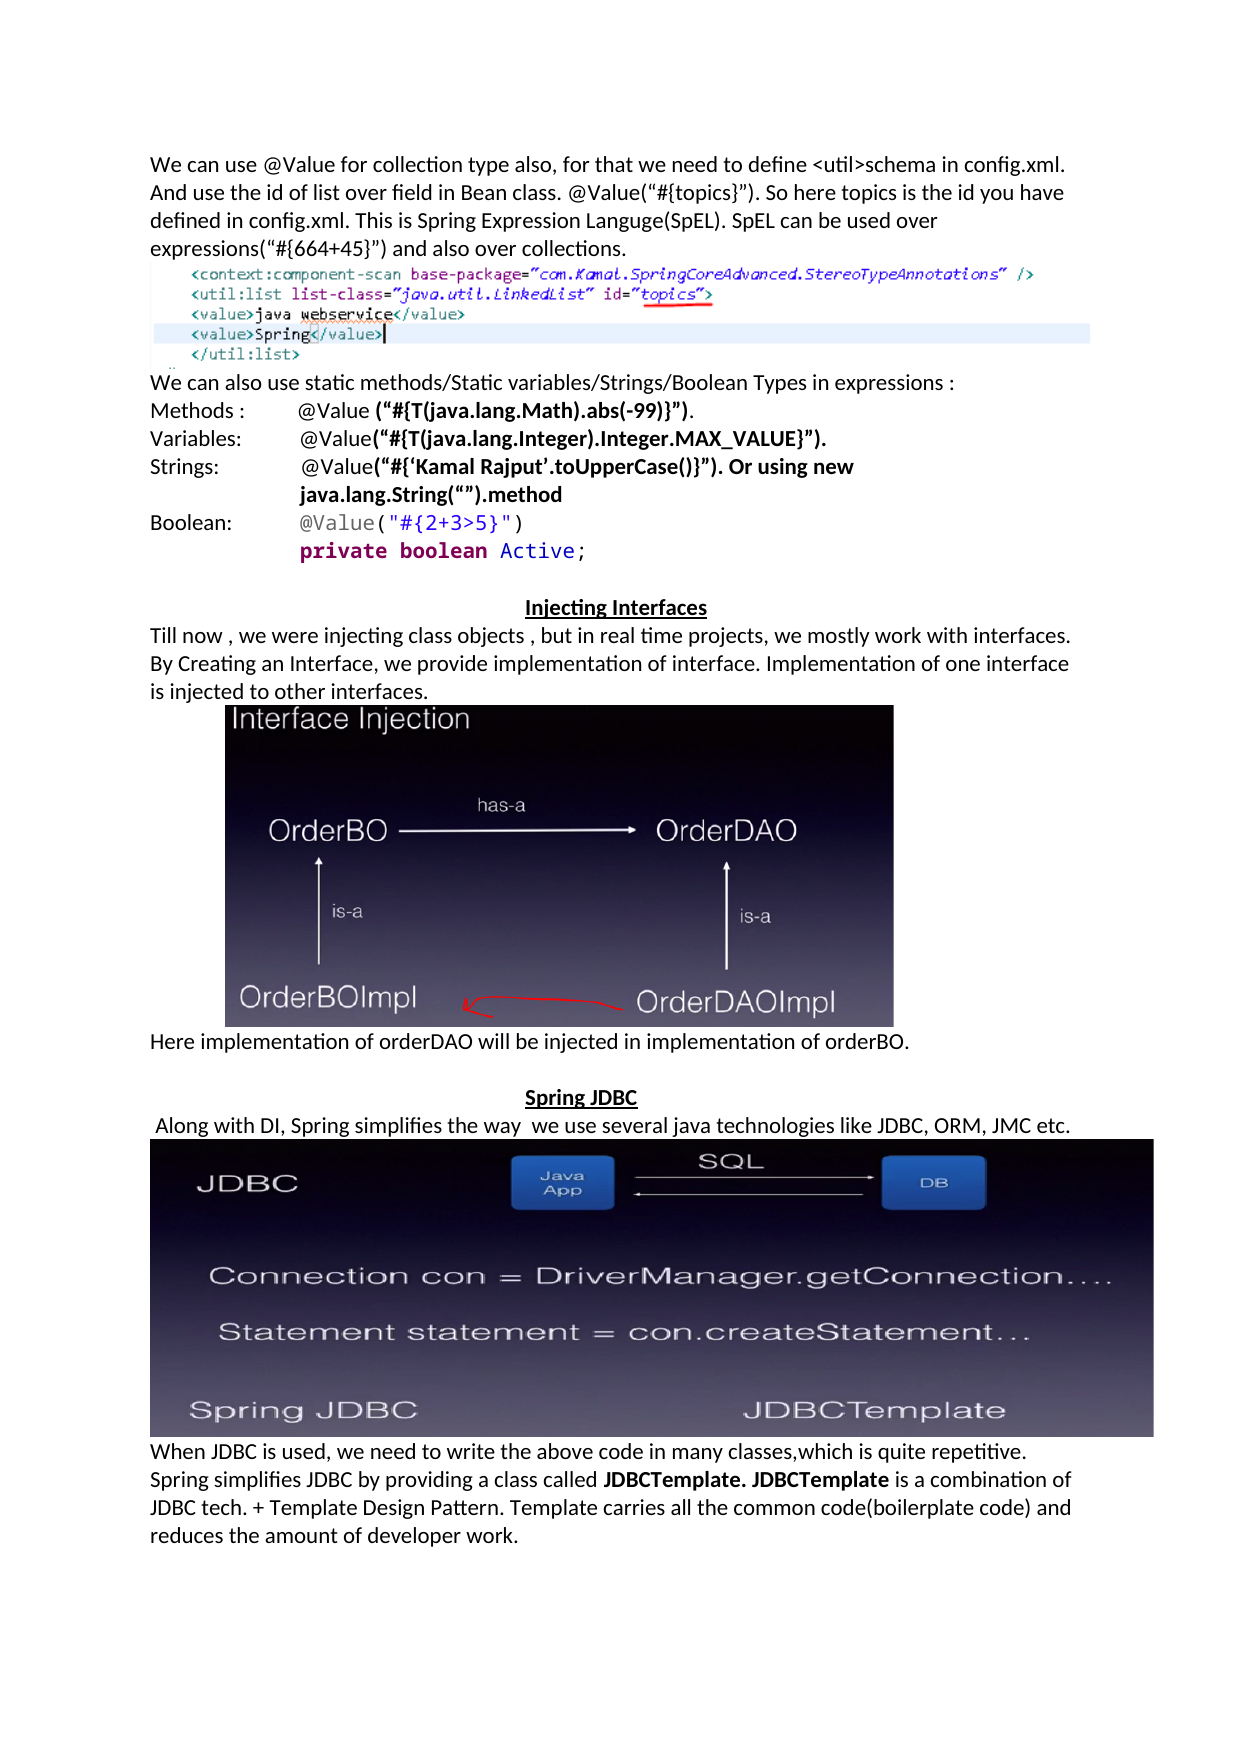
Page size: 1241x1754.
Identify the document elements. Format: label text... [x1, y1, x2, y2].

text Methods : @Value (“#{T(java.lang.Math).abs(-99)}”). [150, 396, 1090, 424]
text Strings: @Value(“#{‘Kamal Rajput’.toUpperCase()}”). Or using new java.lang.String(“”).method [150, 452, 1090, 508]
text When JDBC is used, we need to write the above code in many classes,which is quite repetitive. Spring simplifies JDBC by providing a class called JDBCTemplate. JDBCTemplate is a combination of JDBC tech. + Template Design Pattern. Template carries all the common code(boilerplate code) and reduces the amount of developer work. [150, 1437, 1090, 1549]
text private boolean Active; [150, 537, 1090, 565]
text Till now , we were injecting class objects , but in real time projects, we mostly work with interfaces. [150, 621, 1090, 649]
text is injected to other interfaces. [150, 677, 1090, 705]
text Variables: @Value(“#{T(java.lang.Integer).Integer.MAX_VALUE}”). [150, 424, 1090, 452]
text Along with DI, Spring simplifies the way we use several java technologies like JDBC, ORM, JMC etc. [150, 1111, 1090, 1139]
text We can use @Value for collection type also, for that we need to define <util>schema in config.xml. And use the id of list over field in Bean class. @Value(“#{topics}”). So here topics is the id you have defined in config.xml. This is Spring Expression Languge(SpEL). SpEL can be used over expressions(“#{664+45}”) and also over collections. [150, 150, 1090, 262]
text Injecting Interfaces [150, 593, 1090, 621]
text By Creating an Interface, we provide implementation of interface. Implementation of one interface [150, 649, 1090, 677]
text We can also use static methods/Static variables/Strings/Boolean Types in expressions : [150, 369, 1090, 396]
picture [150, 1139, 1154, 1437]
text Spring JDBC [150, 1083, 1090, 1111]
text Here implementation of orderDAO will be injected in implementation of orderBO. [150, 1027, 1090, 1055]
picture [150, 262, 1091, 369]
text Boolean: @Value("#{2+3>5}") [150, 508, 1090, 537]
picture [225, 705, 894, 1027]
